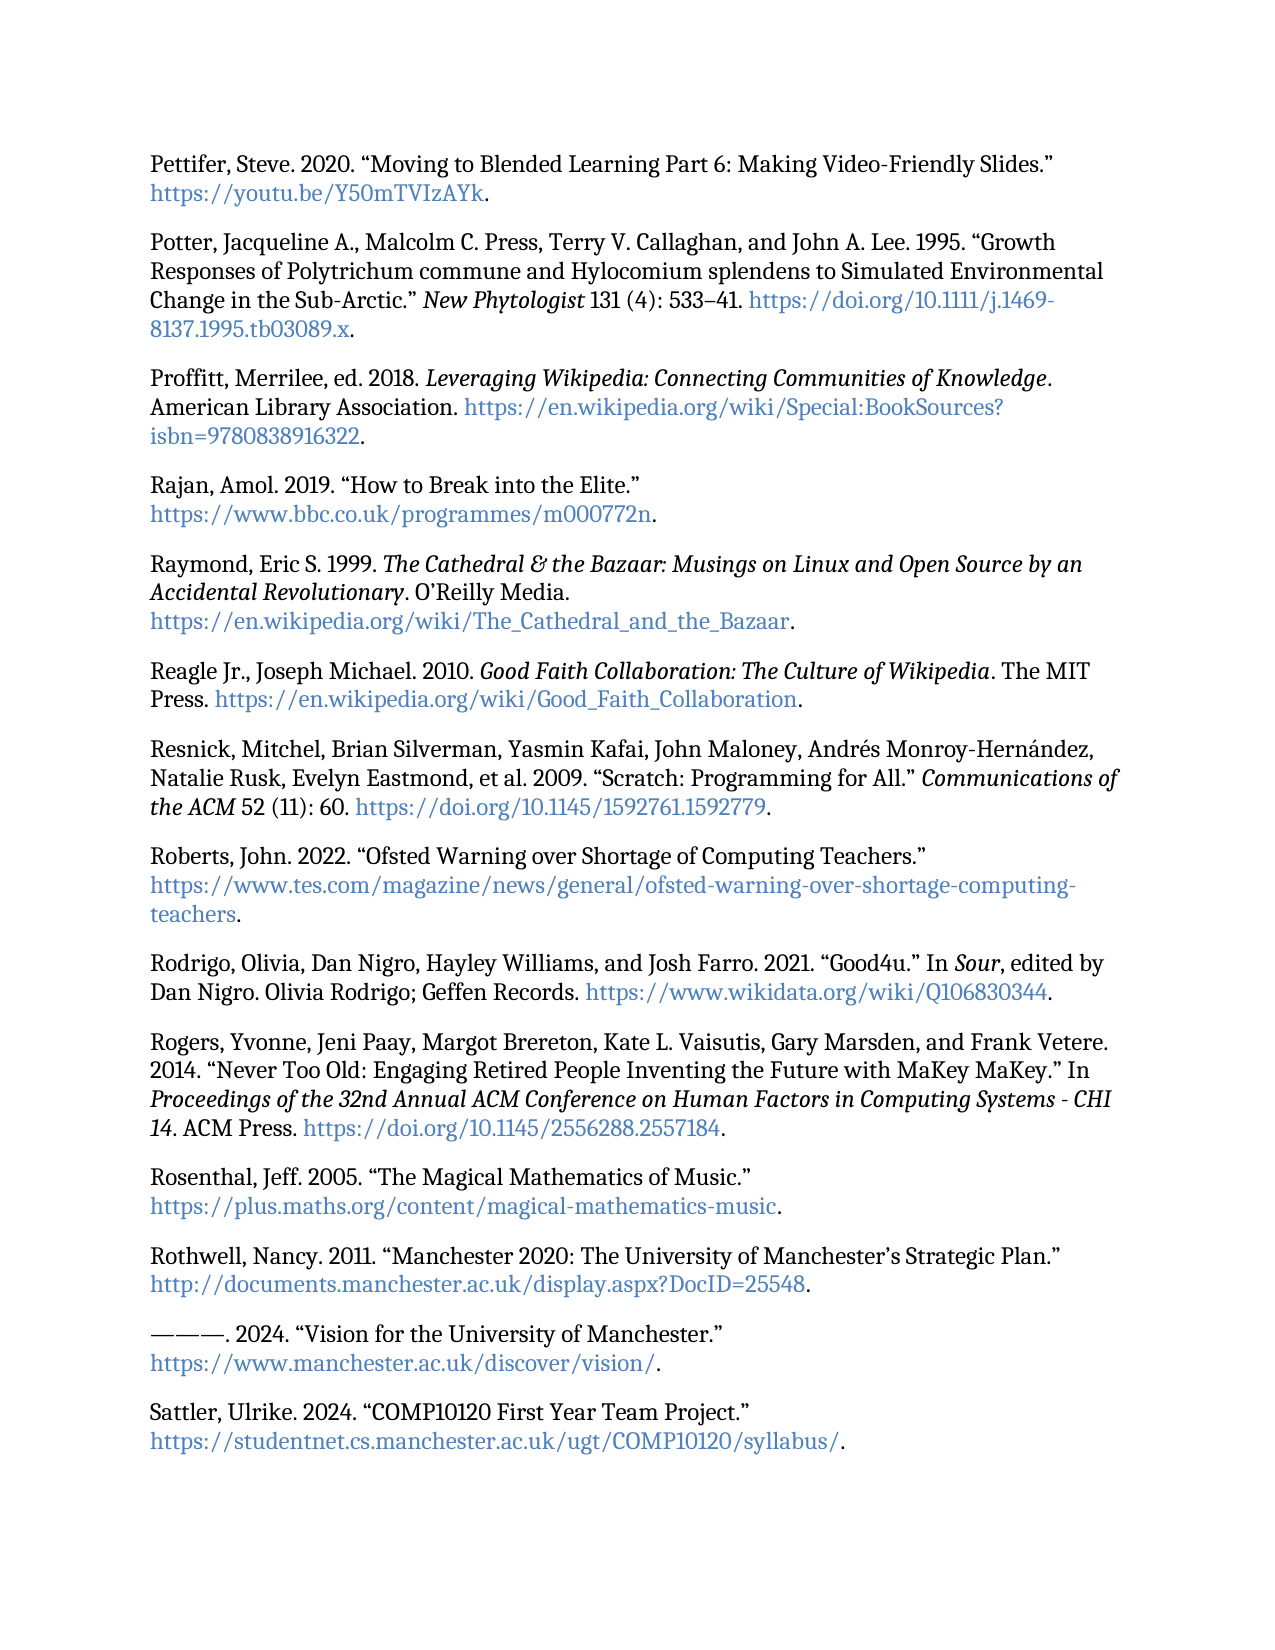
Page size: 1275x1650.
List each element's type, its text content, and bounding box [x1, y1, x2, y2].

text Rajan, Amol. 2019. “How to Break into the Elite.” https://www.bbc.co.uk/programmes/m000772n. [150, 471, 1125, 529]
text Proffitt, Merrilee, ed. 2018. Leveraging Wikipedia: Connecting Communities of Knowledge. American Library Association. https://en.wikipedia.org/wiki/Special:BookSources?isbn=9780838916322. [150, 364, 1125, 450]
text Rothwell, Nancy. 2011. “Manchester 2020: The University of Manchester’s Strategic Plan.” http://documents.manchester.ac.uk/display.aspx?DocID=25548. [150, 1242, 1125, 1299]
text ———. 2024. “Vision for the University of Manchester.” https://www.manchester.ac.uk/discover/vision/. [150, 1320, 1125, 1377]
text Resnick, Mitchel, Brian Silverman, Yasmin Kafai, John Maloney, Andrés Monroy-Hernández, Natalie Rusk, Evelyn Eastmond, et al. 2009. “Scratch: Programming for All.” Communications of the ACM 52 (11): 60. https://doi.org/10.1145/1592761.1592779. [150, 735, 1125, 821]
text Reagle Jr., Joseph Michael. 2010. Good Faith Collaboration: The Culture of Wikipedia. The MIT Press. https://en.wikipedia.org/wiki/Good_Faith_Collaboration. [150, 657, 1125, 714]
text Raymond, Eric S. 1999. The Cathedral & the Bazaar: Musings on Linux and Open Source by an Accidental Revolutionary. O’Reilly Media. https://en.wikipedia.org/wiki/The_Cathedral_and_the_Bazaar. [150, 549, 1125, 636]
text Sattler, Ulrike. 2024. “COMP10120 First Year Team Project.” https://studentnet.cs.manchester.ac.uk/ugt/COMP10120/syllabus/. [150, 1398, 1125, 1456]
text Rosenthal, Jeff. 2005. “The Magical Mathematics of Music.” https://plus.maths.org/content/magical-mathematics-music. [150, 1163, 1125, 1221]
text Potter, Jacqueline A., Malcolm C. Press, Terry V. Callaghan, and John A. Lee. 1995. “Growth Responses of Polytrichum commune and Hylocomium splendens to Simulated Environmental Change in the Sub-Arctic.” New Phytologist 131 (4): 533–41. https://doi.org/10.1111/j.1469-8137.1995.tb03089.x. [150, 228, 1125, 343]
text Rodrigo, Olivia, Dan Nigro, Hayley Williams, and Josh Farro. 2021. “Good4u.” In Sour, edited by Dan Nigro. Olivia Rodrigo; Geffen Records. https://www.wikidata.org/wiki/Q106830344. [150, 949, 1125, 1007]
text Pettifer, Steve. 2020. “Moving to Blended Learning Part 6: Making Video-Friendly Slides.” https://youtu.be/Y50mTVIzAYk. [150, 150, 1125, 207]
text Rogers, Yvonne, Jeni Paay, Margot Brereton, Kate L. Vaisutis, Gary Marsden, and Frank Vetere. 2014. “Never Too Old: Engaging Retired People Inventing the Future with MaKey MaKey.” In Proceedings of the 32nd Annual ACM Conference on Human Factors in Computing Systems - CHI 14. ACM Press. https://doi.org/10.1145/2556288.2557184. [150, 1027, 1125, 1142]
text Roberts, John. 2022. “Ofsted Warning over Shortage of Computing Teachers.” https://www.tes.com/magazine/news/general/ofsted-warning-over-shortage-computing-teachers. [150, 842, 1125, 928]
